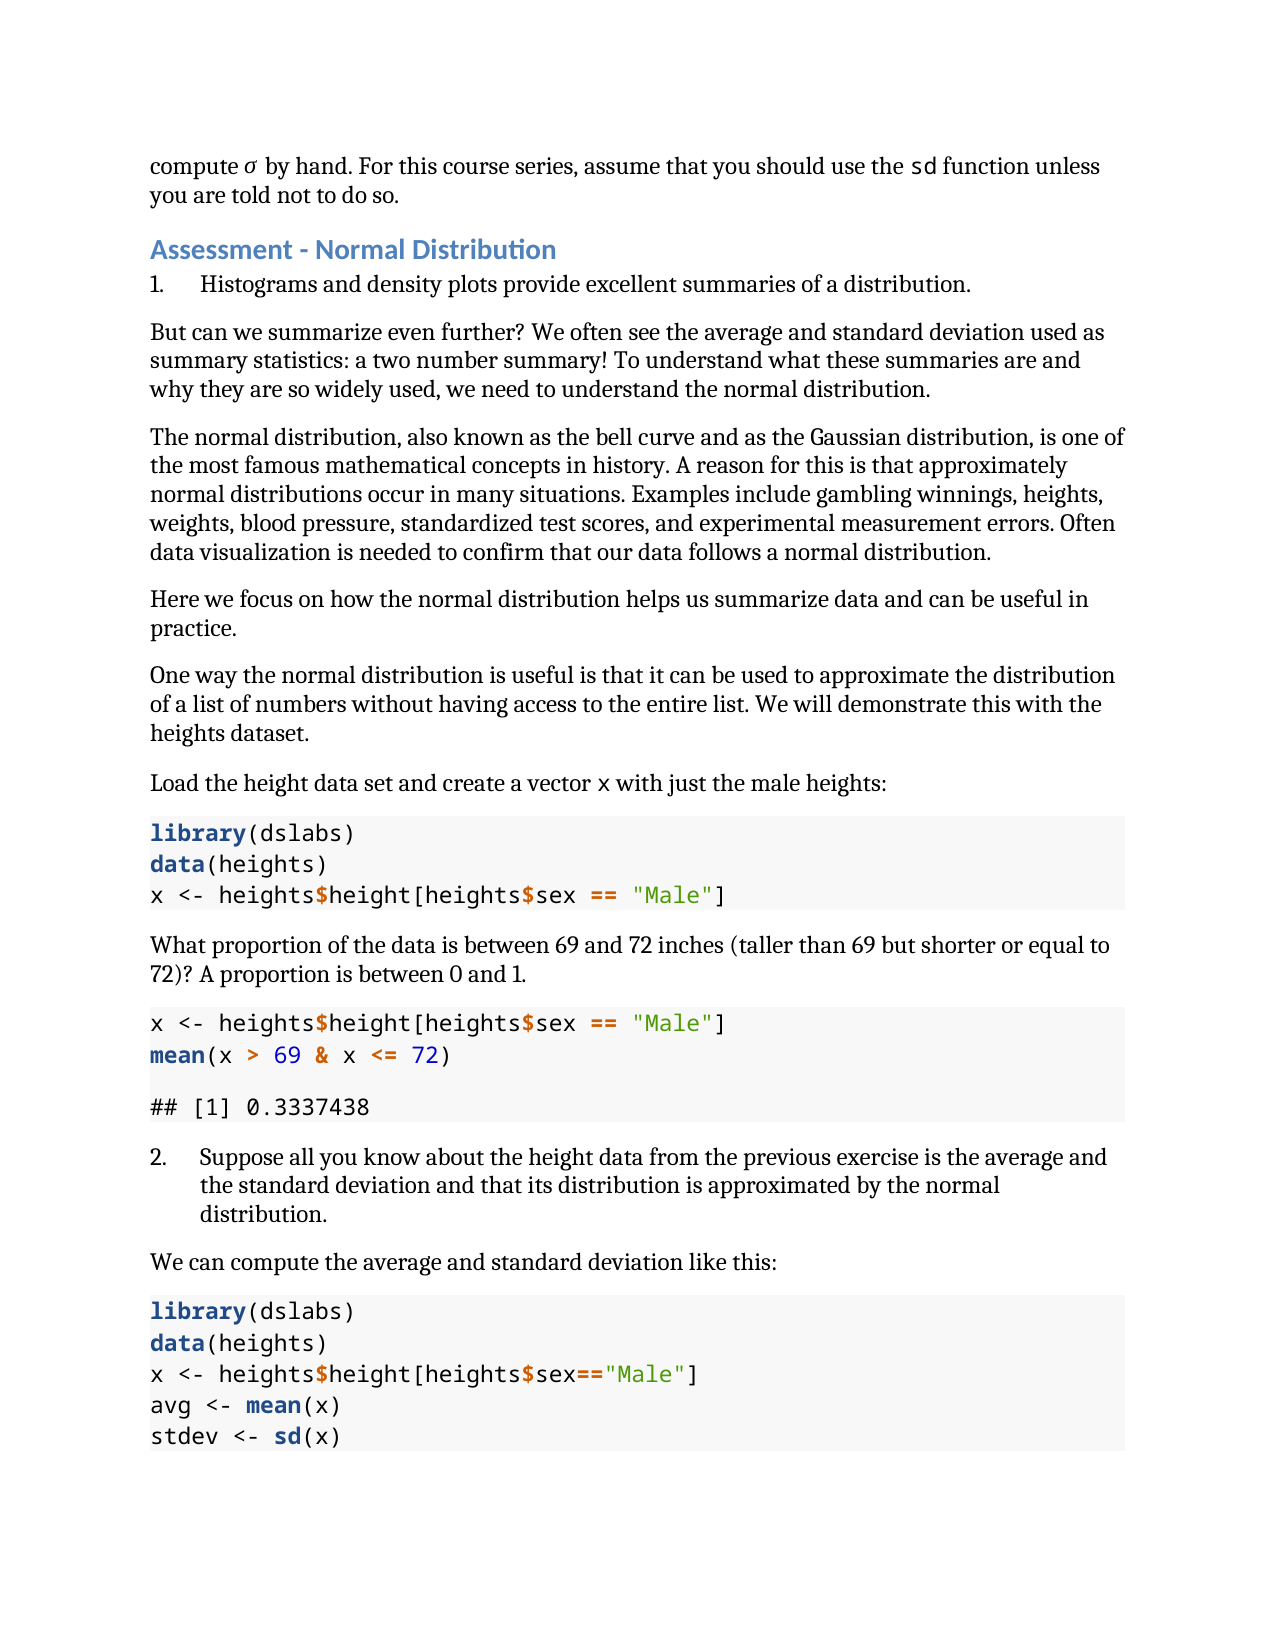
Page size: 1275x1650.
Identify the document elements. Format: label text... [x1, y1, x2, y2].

text One way the normal distribution is useful is that it can be used to approximate the distribution of a list of numbers without having access to the entire list. We will demonstrate this with the heights dataset. [150, 661, 1125, 748]
text Here we focus on how the normal distribution helps us summarize data and can be useful in practice. [150, 585, 1125, 643]
subtitle Assessment - Normal Distribution [150, 231, 1125, 266]
text library(dslabs) data(heights) x <- heights$height[heights$sex=="Male"] avg <- mean(x) stdev <- sd(x) [329, 1295, 1125, 1451]
text What proportion of the data is between 69 and 72 inches (taller than 69 but shorter or equal to 72)? A proportion is between 0 and 1. [150, 931, 1125, 988]
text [150, 150, 1125, 210]
list Histograms and density plots provide excellent summaries of a distribution. [150, 270, 1125, 299]
text But can we summarize even further? We often see the average and standard deviation used as summary statistics: a two number summary! To understand what these summaries are and why they are so widely used, we need to understand the normal distribution. [150, 318, 1125, 404]
text We can compute the average and standard deviation like this: [150, 1248, 1125, 1276]
text library(dslabs) data(heights) x <- heights$height[heights$sex == "Male"] [329, 816, 1125, 910]
text Load the height data set and create a vector x with just the male heights: [150, 766, 1125, 798]
list Suppose all you know about the height data from the previous exercise is the average and the standard deviation and that its distribution is approximated by the normal distribution. [150, 1143, 1125, 1229]
text x <- heights$height[heights$sex == "Male"] mean(x > 69 & x <= 72) [150, 1007, 1125, 1070]
text ## [1] 0.3337438 [150, 1091, 1125, 1122]
text The normal distribution, also known as the bell curve and as the Gaussian distribution, is one of the most famous mathematical concepts in history. A reason for this is that approximately normal distributions occur in many situations. Examples include gambling winnings, heights, weights, blood pressure, standardized test scores, and experimental measurement errors. Often data visualization is needed to confirm that our data follows a normal distribution. [150, 423, 1125, 566]
